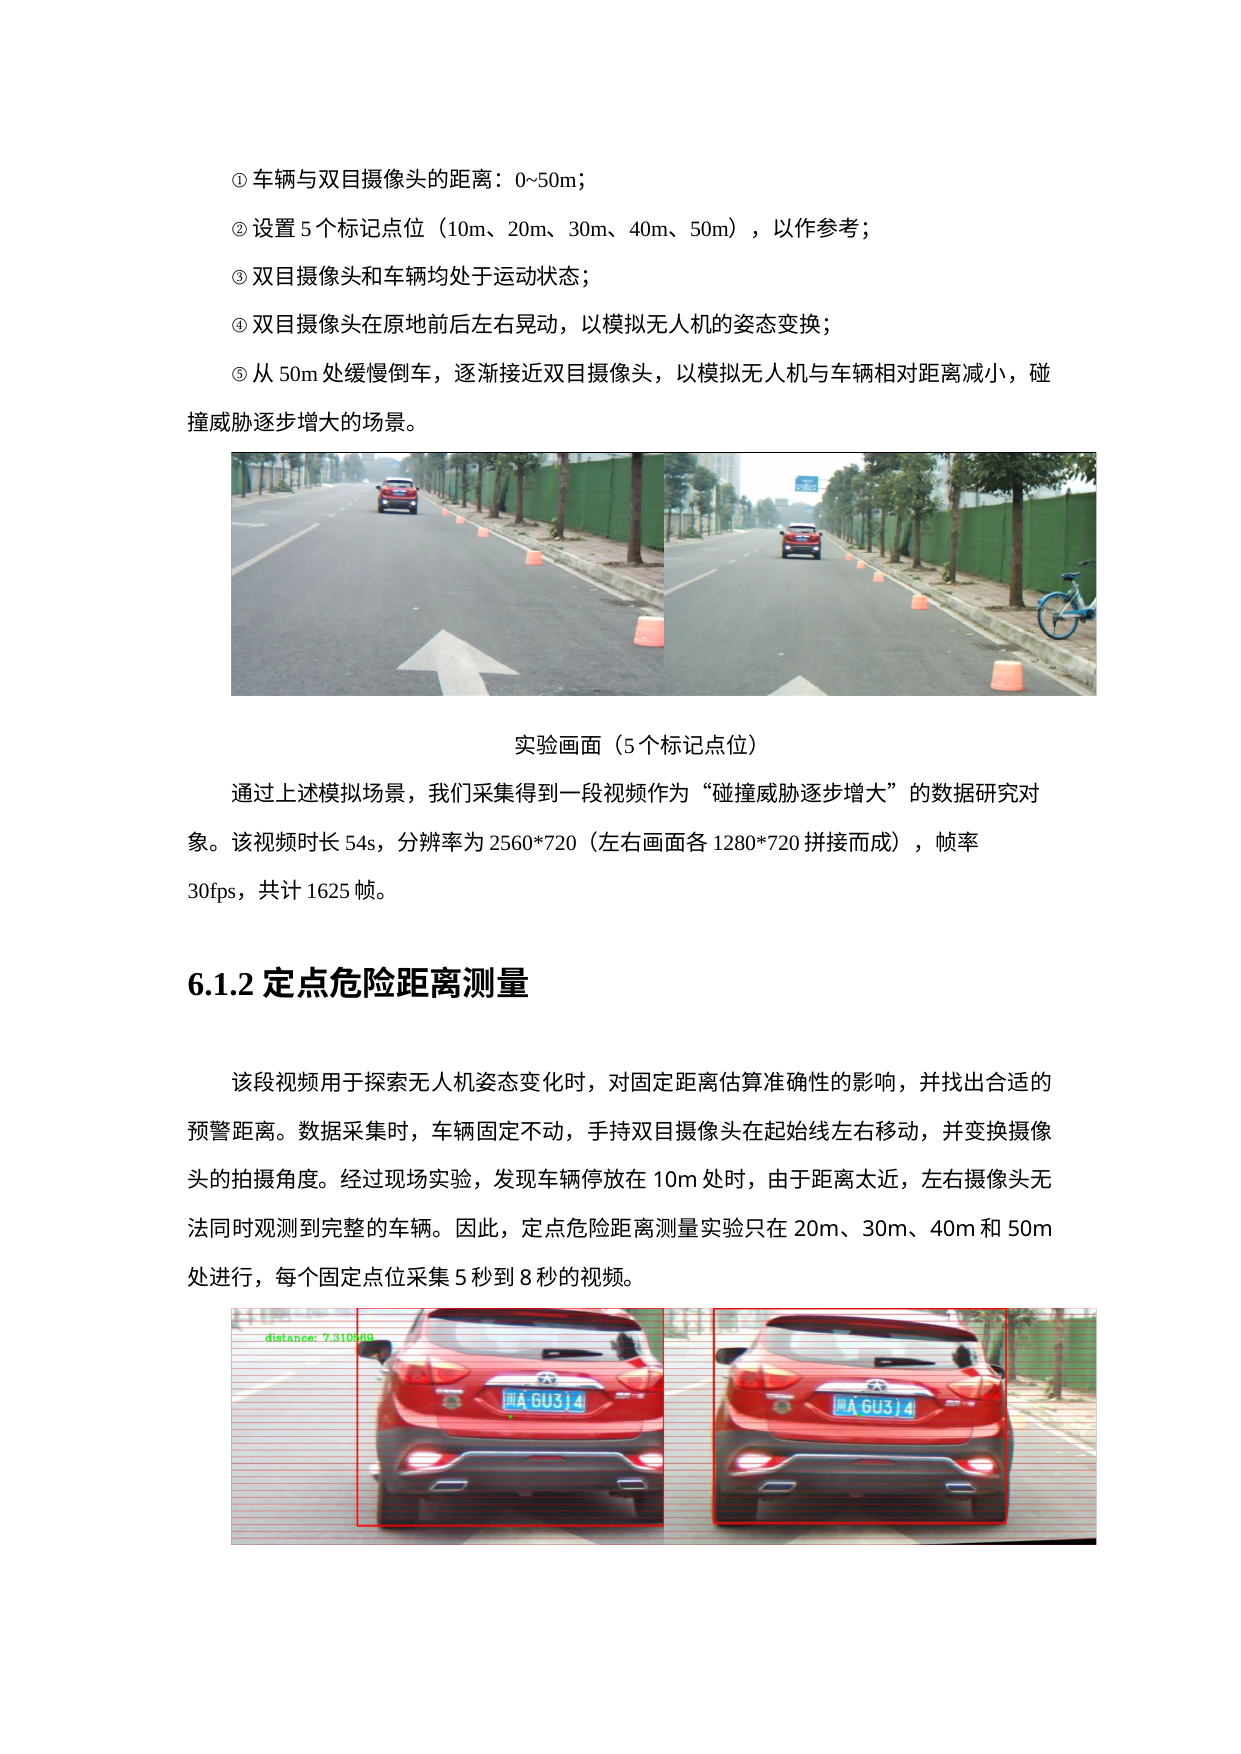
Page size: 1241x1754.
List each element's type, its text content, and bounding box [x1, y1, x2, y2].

text ①车辆与双目摄像头的距离：0~50m； [187, 162, 1053, 194]
picture [231, 452, 1097, 696]
text 实验画面（5个标记点位） [187, 727, 1053, 760]
text ③双目摄像头和车辆均处于运动状态； [187, 259, 1053, 291]
picture [231, 1308, 1097, 1545]
text 通过上述模拟场景，我们采集得到一段视频作为“碰撞威胁逐步增大”的数据研究对象。该视频时长54s，分辨率为2560*720（左右画面各1280*720拼接而成），帧率30fps，共计1625帧。 [187, 776, 1053, 906]
text 该段视频用于探索无人机姿态变化时，对固定距离估算准确性的影响，并找出合适的预警距离。数据采集时，车辆固定不动，手持双目摄像头在起始线左右移动，并变换摄像头的拍摄角度。经过现场实验，发现车辆停放在10m处时，由于距离太近，左右摄像头无法同时观测到完整的车辆。因此，定点危险距离测量实验只在20m、30m、40m和50m处进行，每个固定点位采集5秒到8秒的视频。 [187, 1065, 1053, 1292]
text ②设置5个标记点位（10m、20m、30m、40m、50m），以作参考； [187, 210, 1053, 243]
text ④双目摄像头在原地前后左右晃动，以模拟无人机的姿态变换； [187, 307, 1053, 339]
text ⑤从50m处缓慢倒车，逐渐接近双目摄像头，以模拟无人机与车辆相对距离减小，碰撞威胁逐步增大的场景。 [187, 355, 1053, 437]
subtitle 6.1.2 定点危险距离测量 [187, 948, 1053, 1013]
